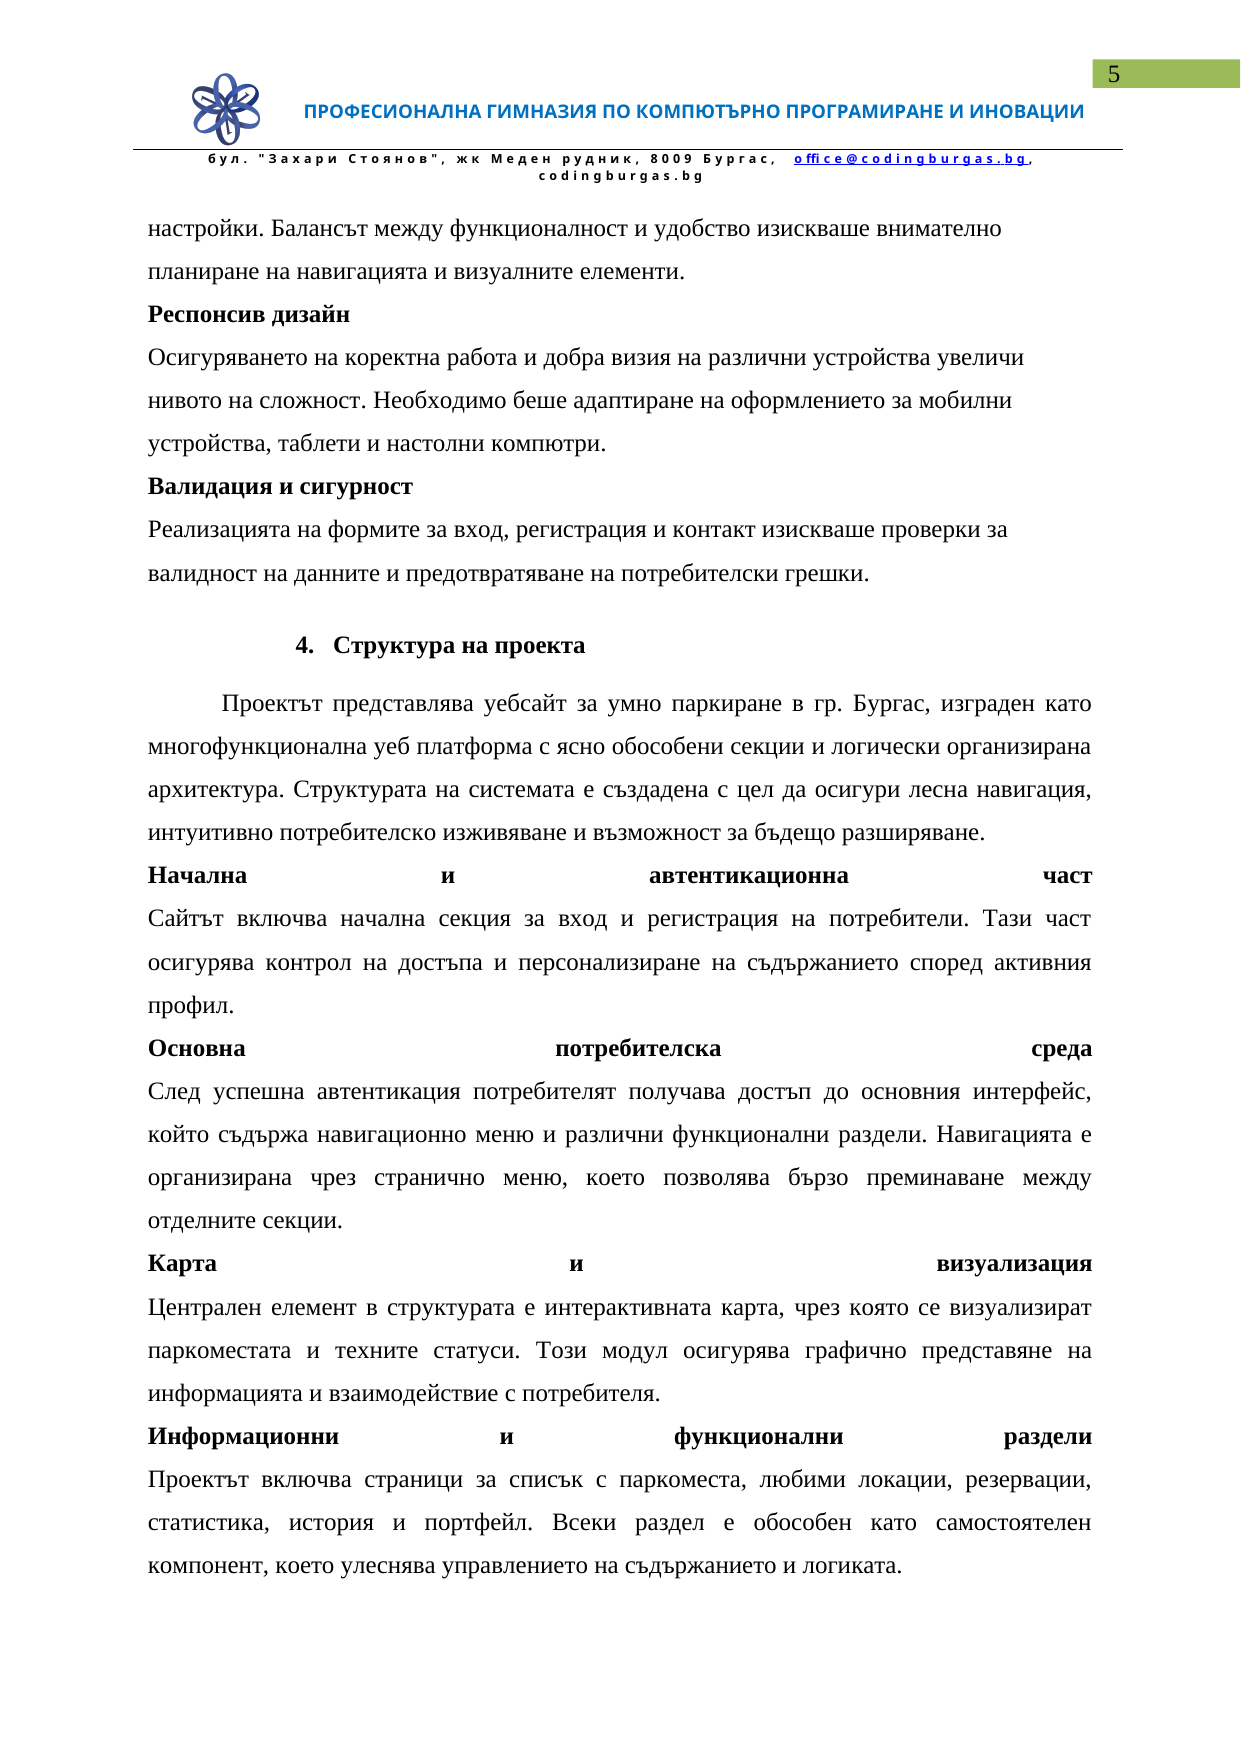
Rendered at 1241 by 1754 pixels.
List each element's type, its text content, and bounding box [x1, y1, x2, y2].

text Информационни и функционални раздели Проектът включва страници за списък с паркоместа, любими локации, резервации, статистика, история и портфейл. Всеки раздел е обособен като самостоятелен компонент, което улеснява управлението на съдържанието и логиката. [148, 1421, 1093, 1579]
subtitle Структура на проекта [295, 630, 1093, 659]
picture [144, 73, 266, 149]
text Респонсив дизайн Осигуряването на коректна работа и добра визия на различни устройства увеличи нивото на сложност. Необходимо беше адаптиране на оформлението за мобилни устройства, таблети и настолни компютри. [148, 299, 1093, 457]
text Валидация и сигурност Реализацията на формите за вход, регистрация и контакт изискваше проверки за валидност на данните и предотвратяване на потребителски грешки. [148, 471, 1093, 586]
text Основна потребителска среда След успешна автентикация потребителят получава достъп до основния интерфейс, който съдържа навигационно меню и различни функционални раздели. Навигацията е организирана чрез странично меню, което позволява бързо преминаване между отделните секции. [148, 1033, 1093, 1234]
text Начална и автентикационна част Сайтът включва начална секция за вход и регистрация на потребители. Тази част осигурява контрол на достъпа и персонализиране на съдържанието според активния профил. [148, 860, 1093, 1018]
text Проектът представлява уебсайт за умно паркиране в гр. Бургас, изграден като многофункционална уеб платформа с ясно обособени секции и логически организирана архитектура. Структурата на системата е създадена с цел да осигури лесна навигация, интуитивно потребителско изживяване и възможност за бъдещо разширяване. [148, 688, 1093, 846]
text Карта и визуализация Централен елемент в структурата е интерактивната карта, чрез която се визуализират паркоместата и техните статуси. Този модул осигурява графично представяне на информацията и взаимодействие с потребителя. [148, 1248, 1093, 1407]
